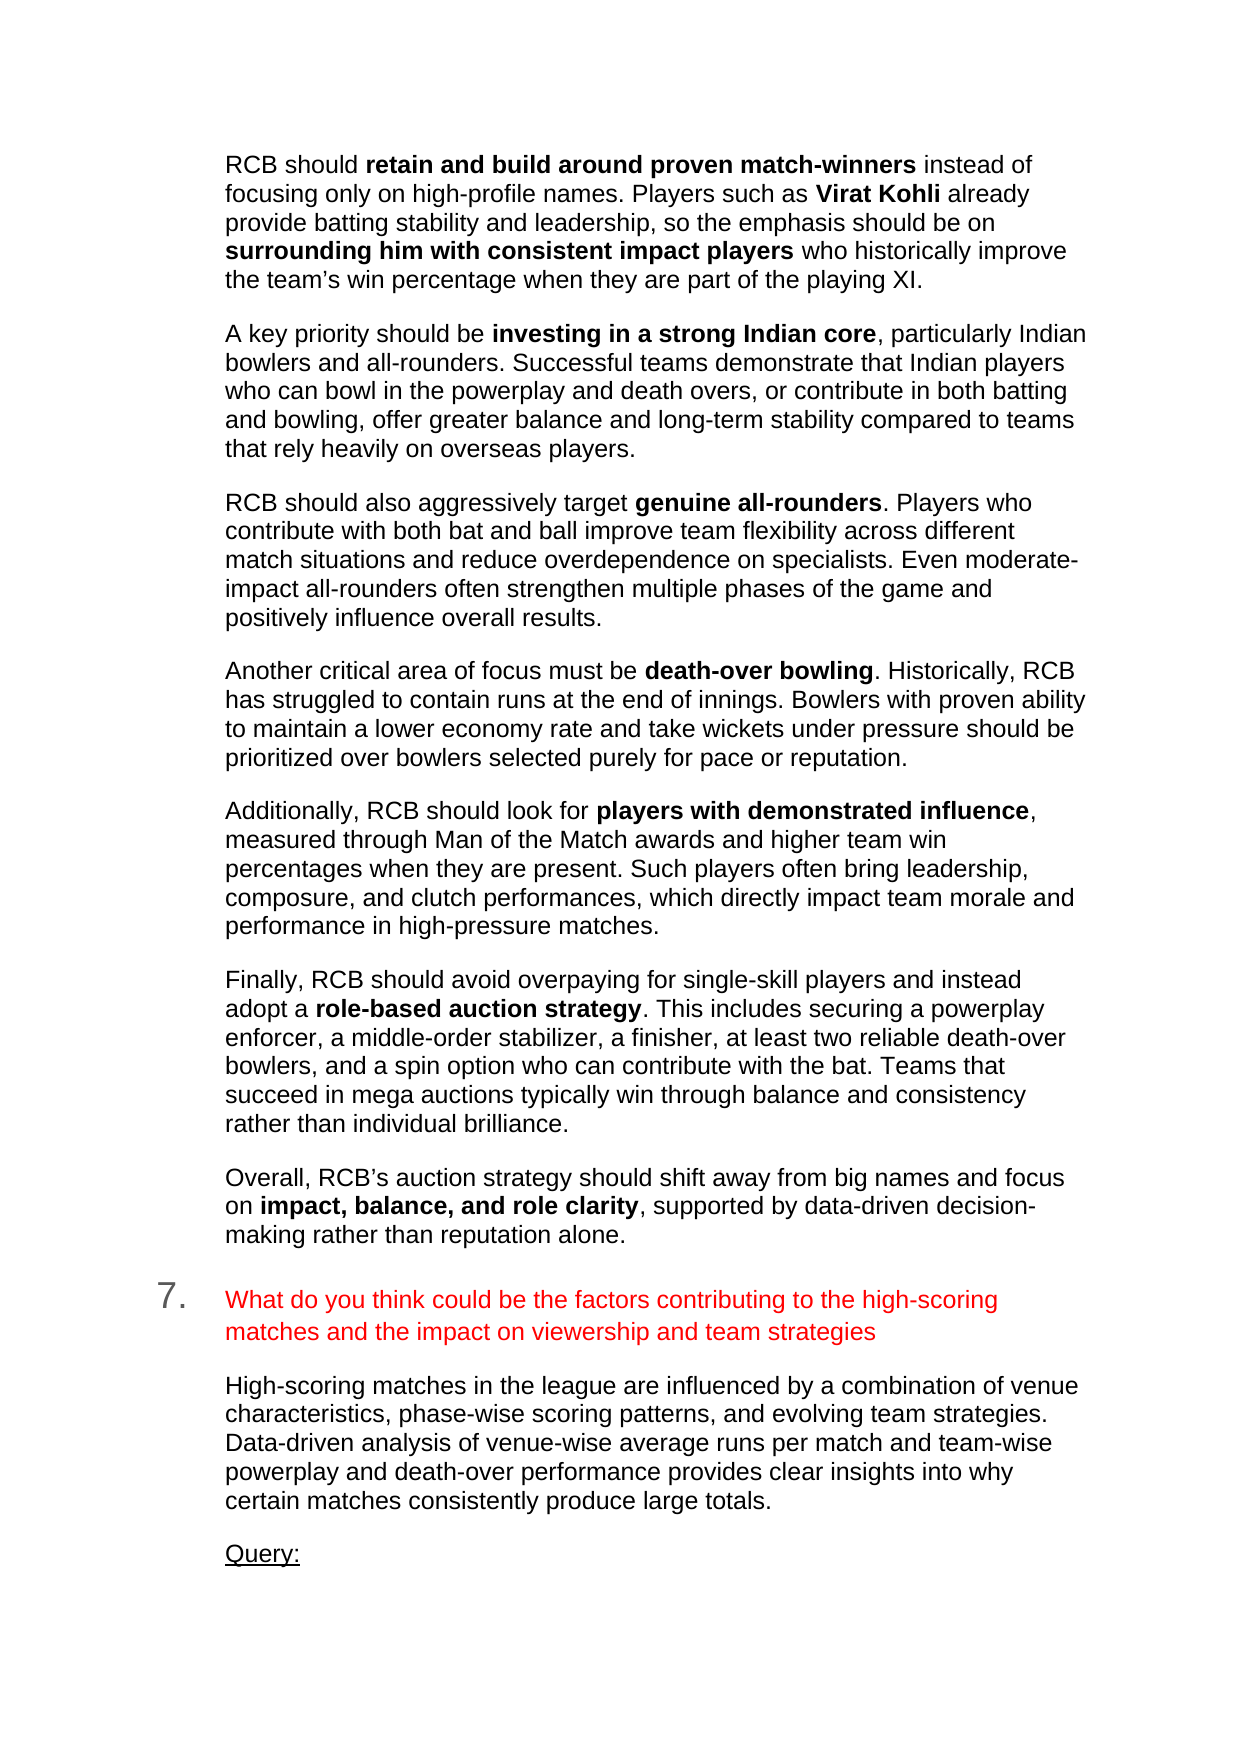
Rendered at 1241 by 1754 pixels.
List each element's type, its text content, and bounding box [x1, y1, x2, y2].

list What do you think could be the factors contributing to the high-scoring matches and the impact on viewership and team strategies [187, 1274, 1090, 1346]
text A key priority should be investing in a strong Indian core, particularly Indian bowlers and all-rounders. Successful teams demonstrate that Indian players who can bowl in the powerplay and death overs, or contribute in both batting and bowling, offer greater balance and long-term stability compared to teams that rely heavily on overseas players. [225, 319, 1090, 462]
text RCB should retain and build around proven match-winners instead of focusing only on high-profile names. Players such as Virat Kohli already provide batting stability and leadership, so the emphasis should be on surrounding him with consistent impact players who historically improve the team’s win percentage when they are part of the playing XI. [225, 150, 1090, 294]
text RCB should also aggressively target genuine all-rounders. Players who contribute with both bat and ball improve team flexibility across different match situations and reduce overdependence on specialists. Even moderate-impact all-rounders often strengthen multiple phases of the game and positively influence overall results. [225, 487, 1090, 631]
text Additionally, RCB should look for players with demonstrated influence, measured through Man of the Match awards and higher team win percentages when they are present. Such players often bring leadership, composure, and clutch performances, which directly impact team morale and performance in high-pressure matches. [225, 796, 1090, 940]
text Another critical area of focus must be death-over bowling. Historically, RCB has struggled to contain runs at the end of innings. Bowlers with proven ability to maintain a lower economy rate and take wickets under pressure should be prioritized over bowlers selected purely for pace or reputation. [225, 656, 1090, 771]
text Overall, RCB’s auction strategy should shift away from big names and focus on impact, balance, and role clarity, supported by data-driven decision-making rather than reputation alone. [225, 1162, 1090, 1249]
text High-scoring matches in the league are influenced by a combination of venue characteristics, phase-wise scoring patterns, and evolving team strategies. Data-driven analysis of venue-wise average runs per match and team-wise powerplay and death-over performance provides clear insights into why certain matches consistently produce large totals. [225, 1371, 1090, 1514]
text Finally, RCB should avoid overpaying for single-skill players and instead adopt a role-based auction strategy. This includes securing a powerplay enforcer, a middle-order stabilizer, a finisher, at least two reliable death-over bowlers, and a spin option who can contribute with the bat. Teams that succeed in mega auctions typically win through balance and consistency rather than individual brilliance. [225, 965, 1090, 1137]
text Query: [225, 1539, 1090, 1568]
